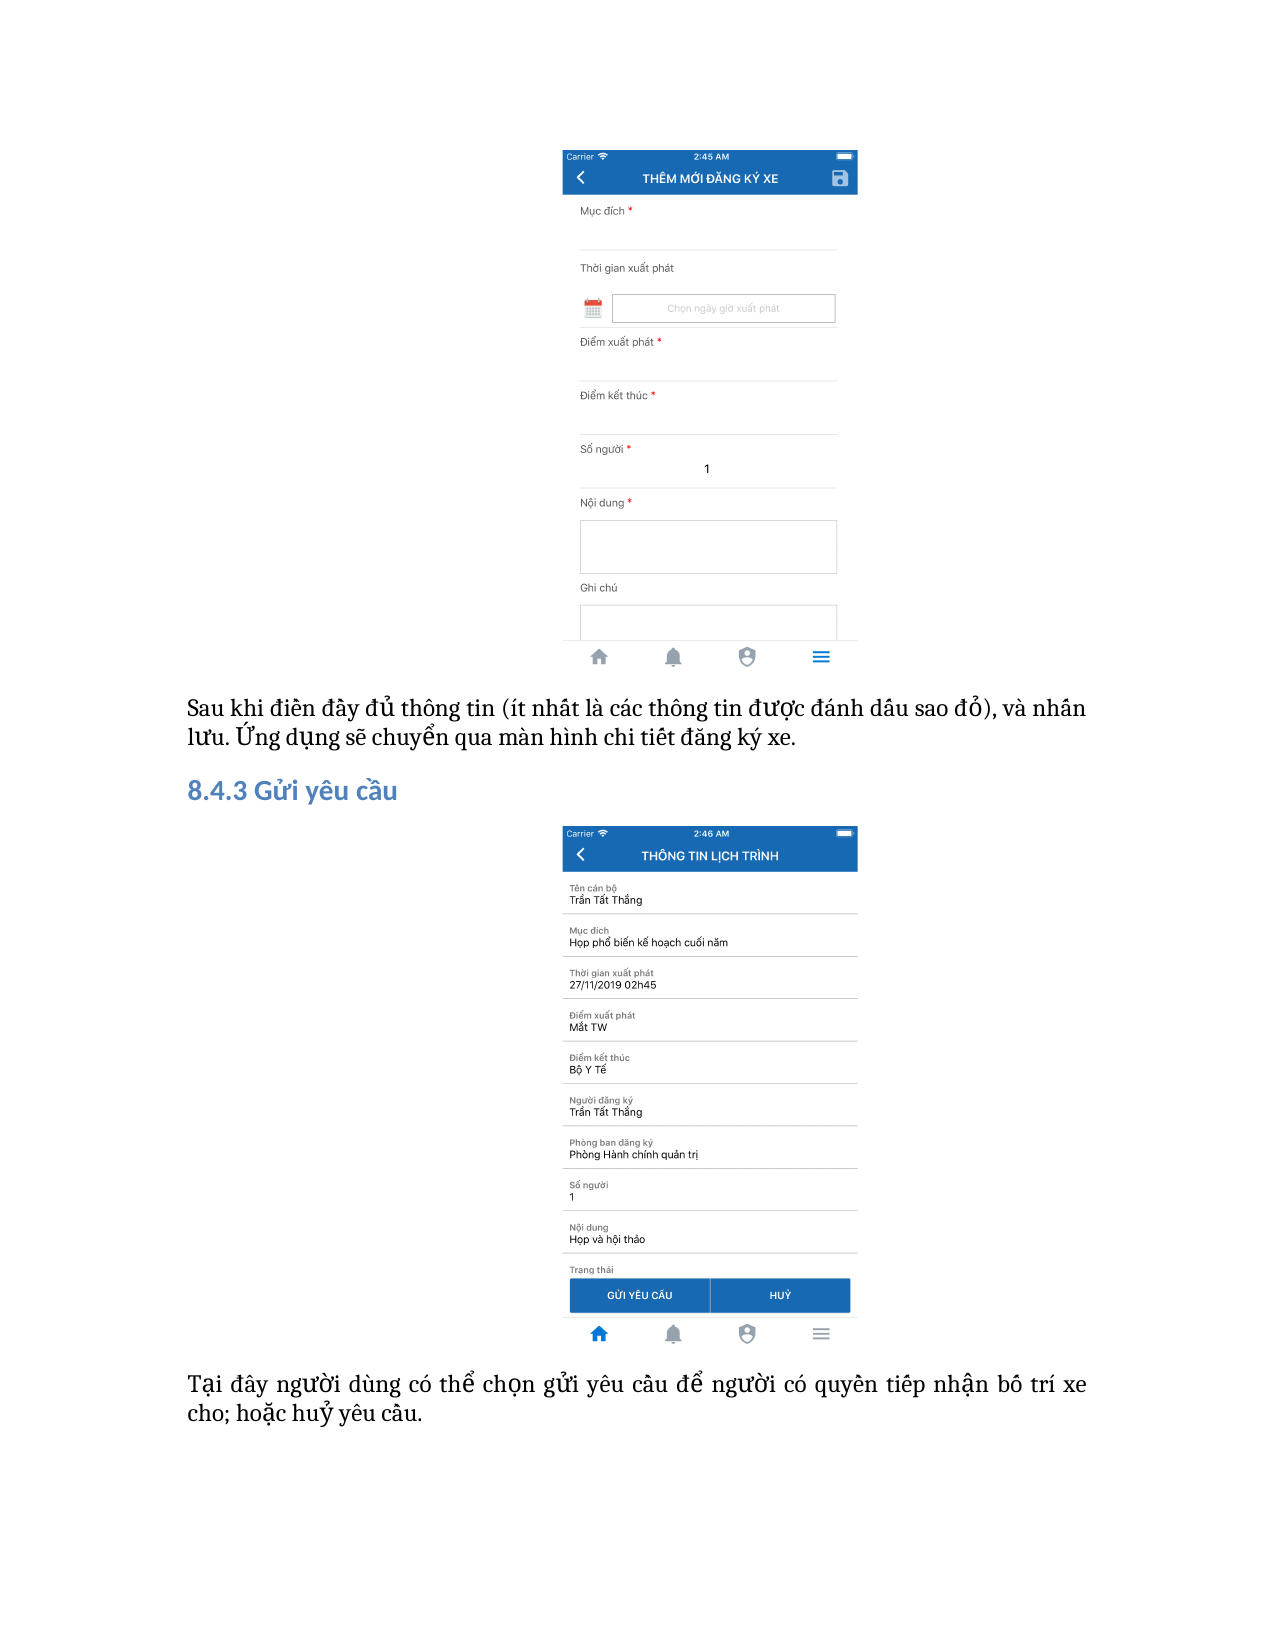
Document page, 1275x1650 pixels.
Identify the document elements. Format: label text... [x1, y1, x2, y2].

text Sau khi điền đầy đủ thông tin (ít nhất là các thông tin được đánh dấu sao đỏ), và nhấn lưu. Ứng dụng sẽ chuyển qua màn hình chi tiết đăng ký xe. [187, 694, 1087, 751]
picture [562, 150, 858, 675]
subtitle 8.4.3 Gửi yêu cầu [187, 772, 1087, 808]
picture [562, 826, 858, 1352]
text Tại đây người dùng có thể chọn gửi yêu cầu để người có quyền tiếp nhận bố trí xe cho; hoặc huỷ yêu cầu. [187, 1370, 1087, 1427]
